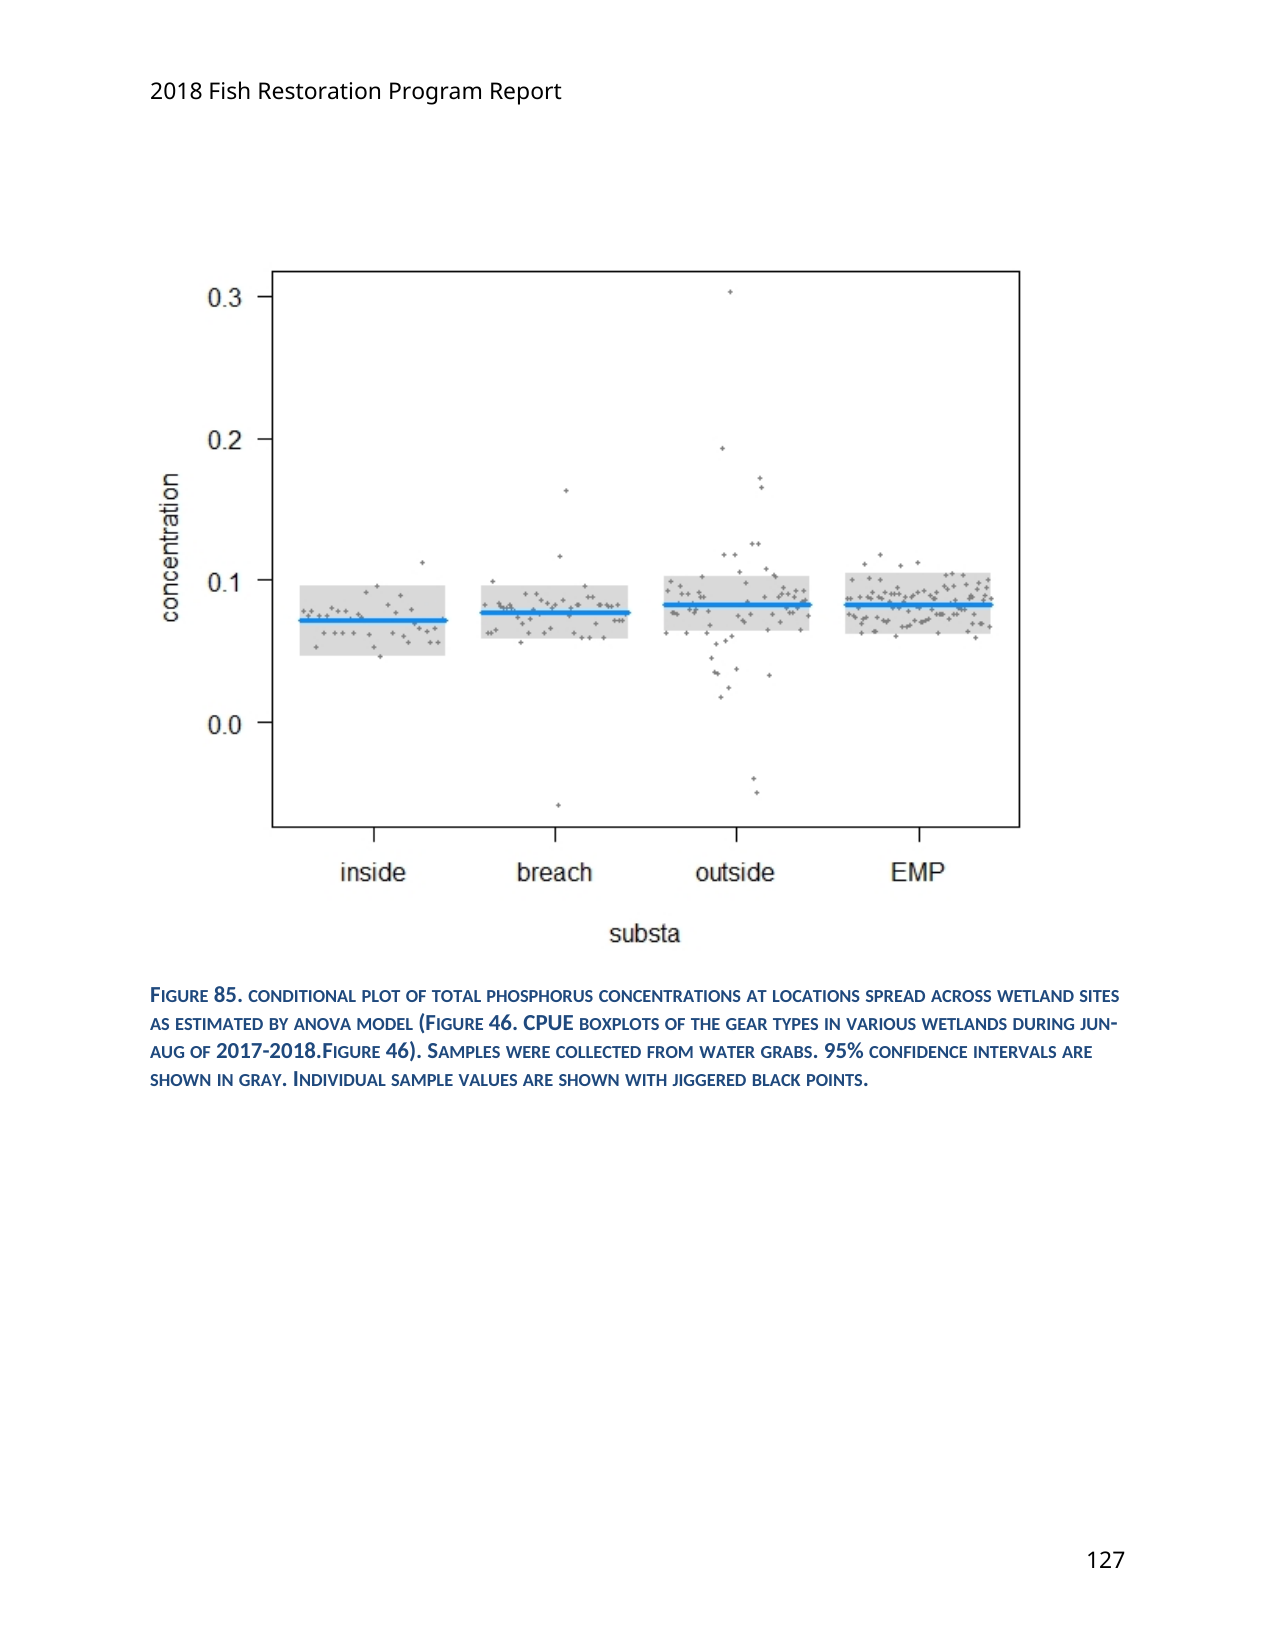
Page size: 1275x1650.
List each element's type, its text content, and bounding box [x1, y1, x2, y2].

picture [150, 150, 1083, 980]
text Figure 85. conditional plot of total phosphorus concentrations at locations spread across wetland sites as estimated by anova model (Figure 51). Samples were collected from water grabs. 95% confidence intervals are shown in gray. Individual sample values are shown with jiggered black points. [150, 980, 1125, 1092]
